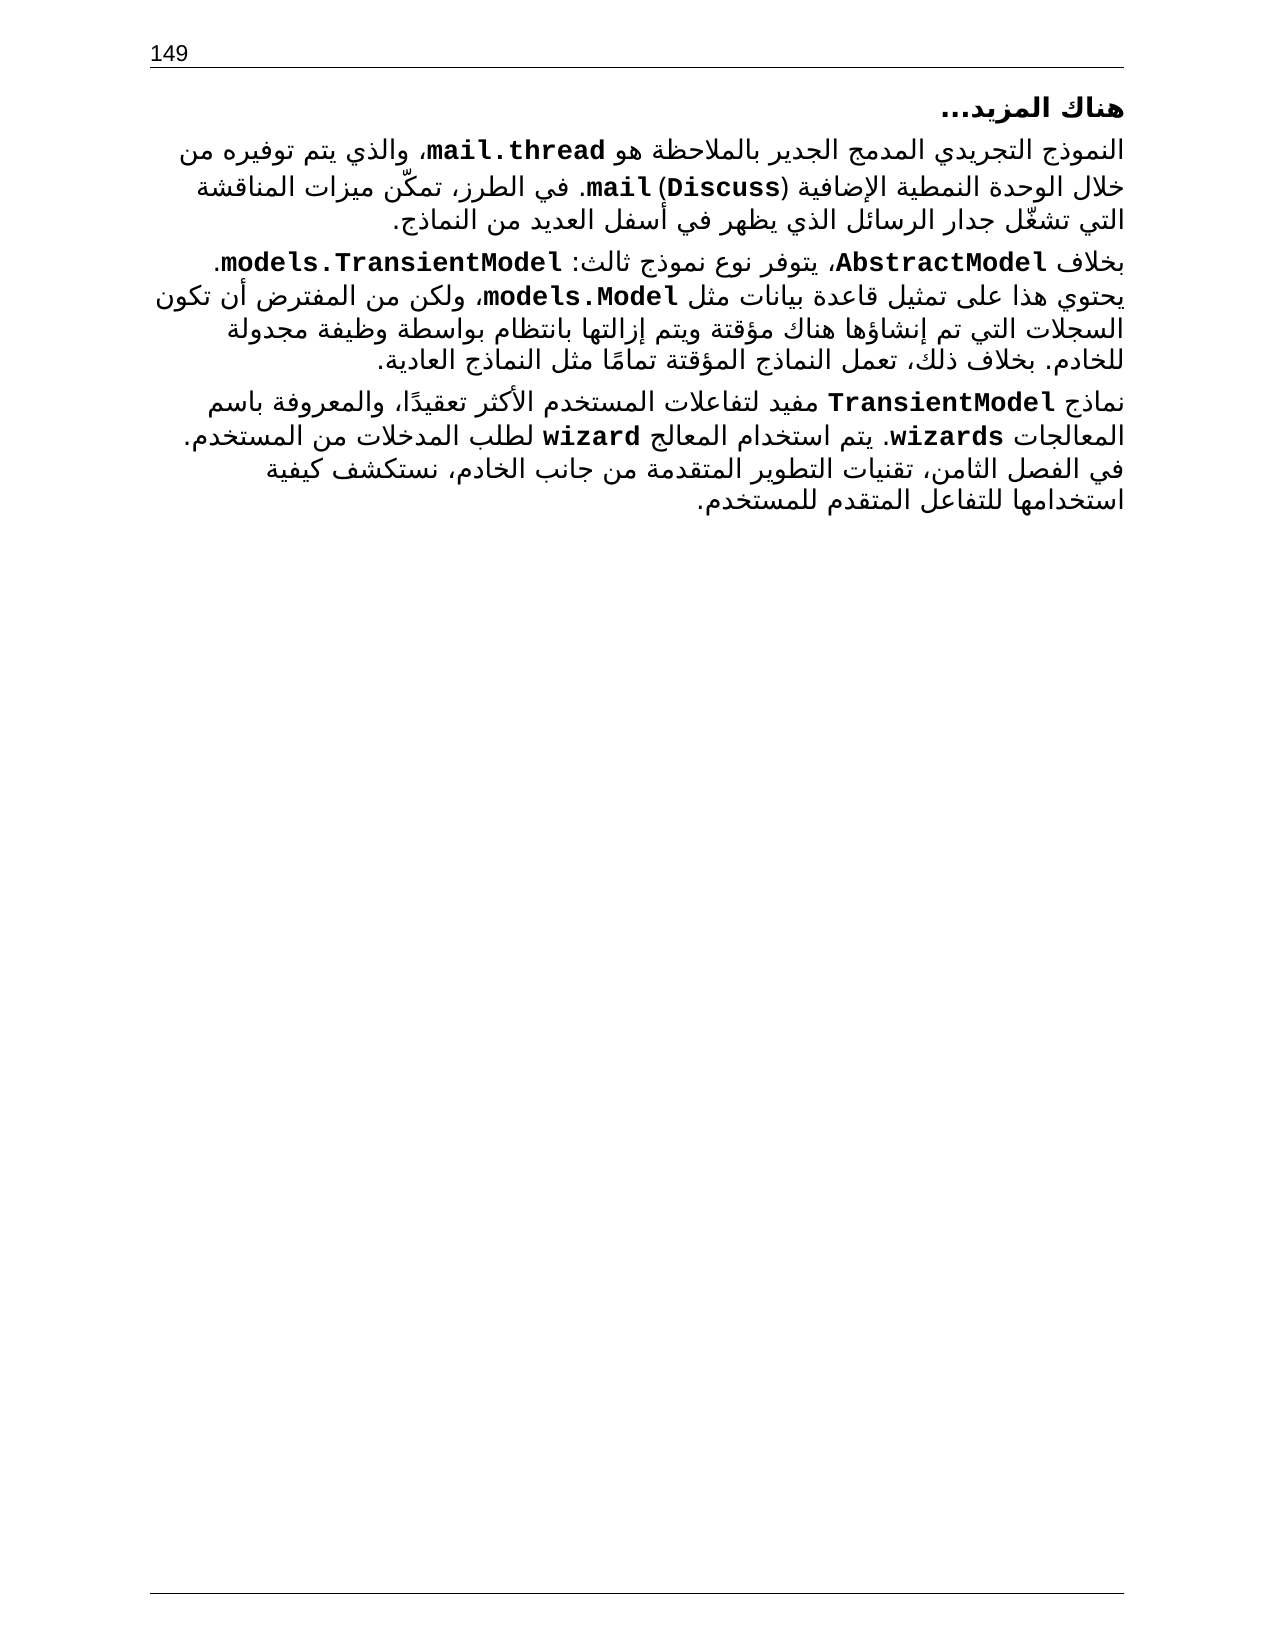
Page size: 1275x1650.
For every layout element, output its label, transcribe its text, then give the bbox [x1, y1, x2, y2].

text هناك المزيد... [150, 92, 1125, 124]
text بخلاف AbstractModel، يتوفر نوع نموذج ثالث: models.TransientModel. يحتوي هذا على تمثيل قاعدة بيانات مثل models.Model، ولكن من المفترض أن تكون السجلات التي تم إنشاؤها هناك مؤقتة ويتم إزالتها بانتظام بواسطة وظيفة مجدولة للخادم. بخلاف ذلك، تعمل النماذج المؤقتة تمامًا مثل النماذج العادية. [150, 247, 1125, 376]
text نماذج TransientModel مفيد لتفاعلات المستخدم الأكثر تعقيدًا، والمعروفة باسم المعالجات wizards. يتم استخدام المعالج wizard لطلب المدخلات من المستخدم. في الفصل الثامن، تقنيات التطوير المتقدمة من جانب الخادم، نستكشف كيفية استخدامها للتفاعل المتقدم للمستخدم. [150, 387, 1125, 516]
text النموذج التجريدي المدمج الجدير بالملاحظة هو mail.thread، والذي يتم توفيره من خلال الوحدة النمطية الإضافية mail (Discuss). في الطرز، تمكّن ميزات المناقشة التي تشغّل جدار الرسائل الذي يظهر في أسفل العديد من النماذج. [150, 134, 1125, 236]
